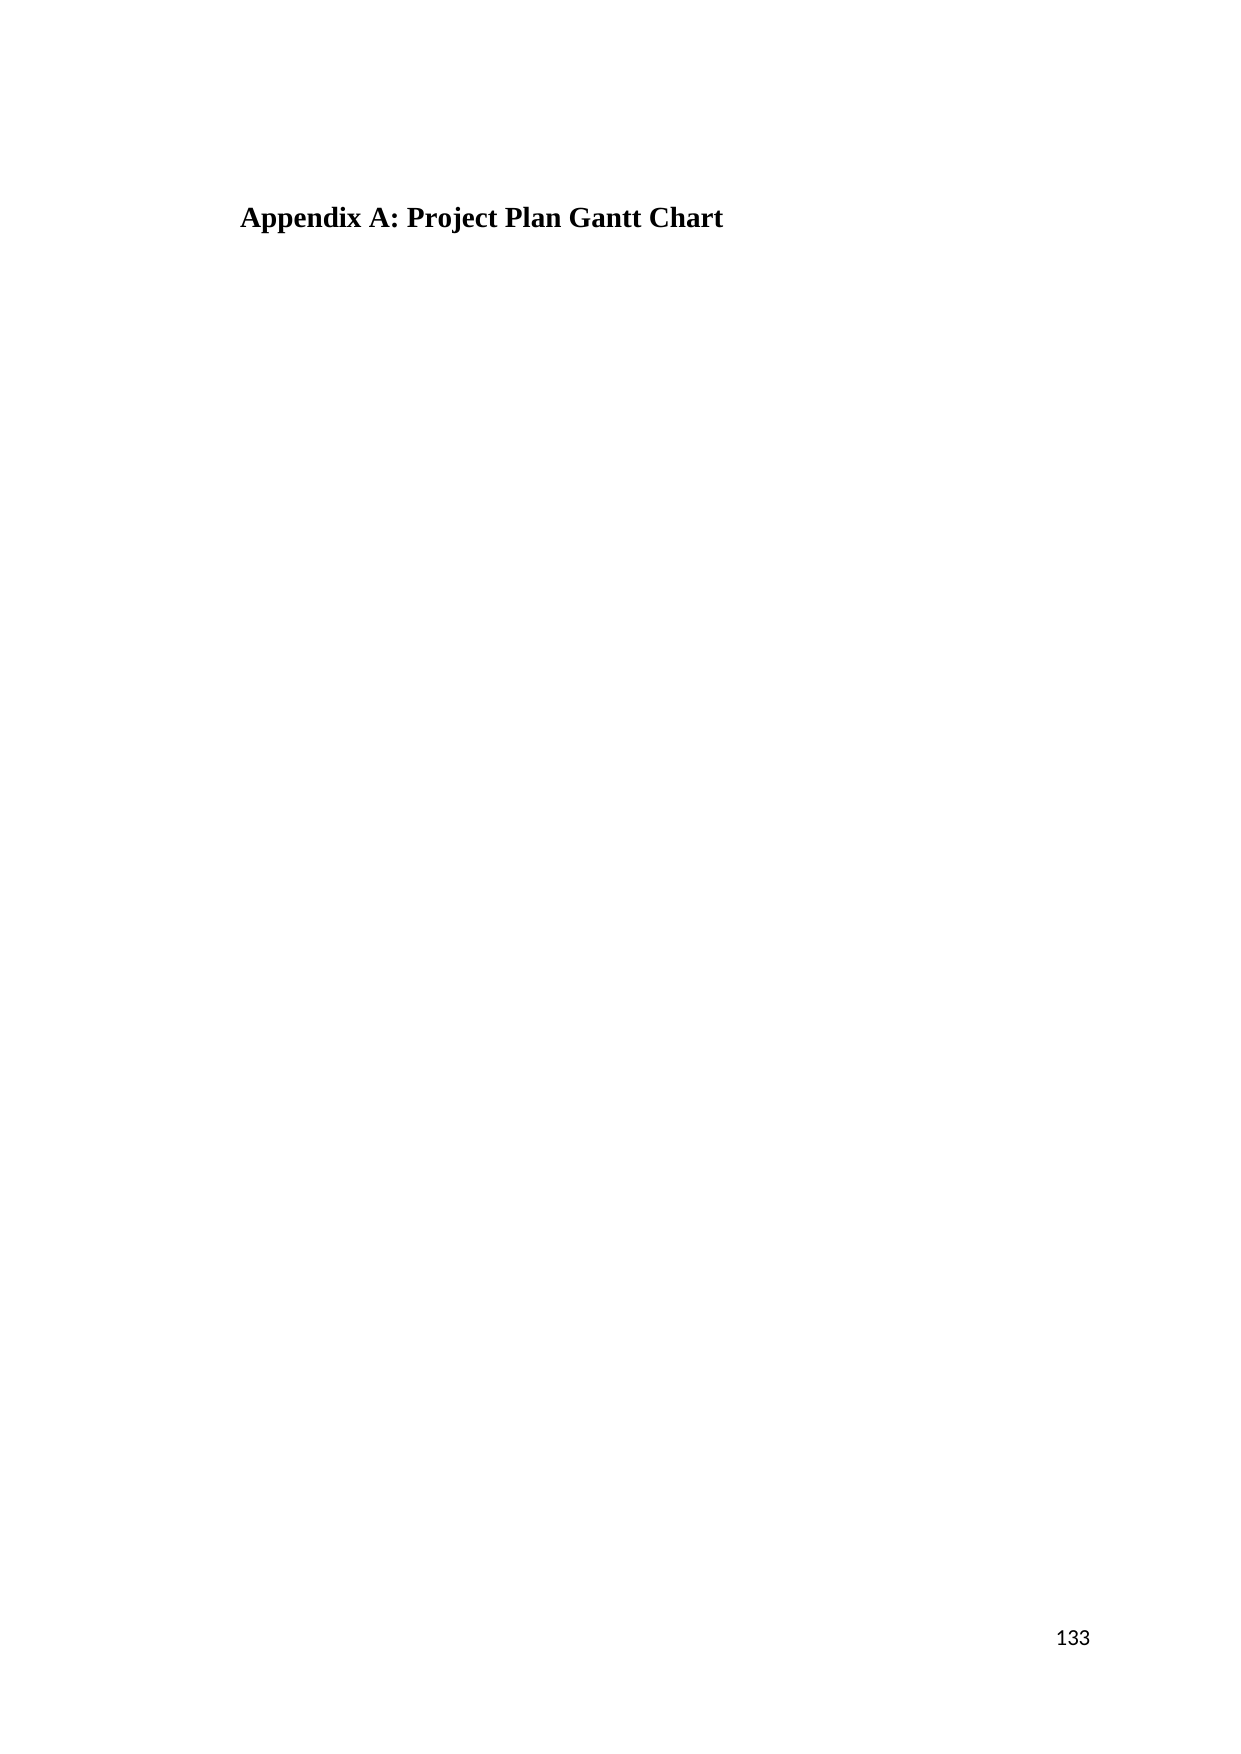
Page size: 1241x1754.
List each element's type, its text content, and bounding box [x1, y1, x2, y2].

subtitle Appendix A: Project Plan Gantt Chart [240, 200, 1090, 233]
